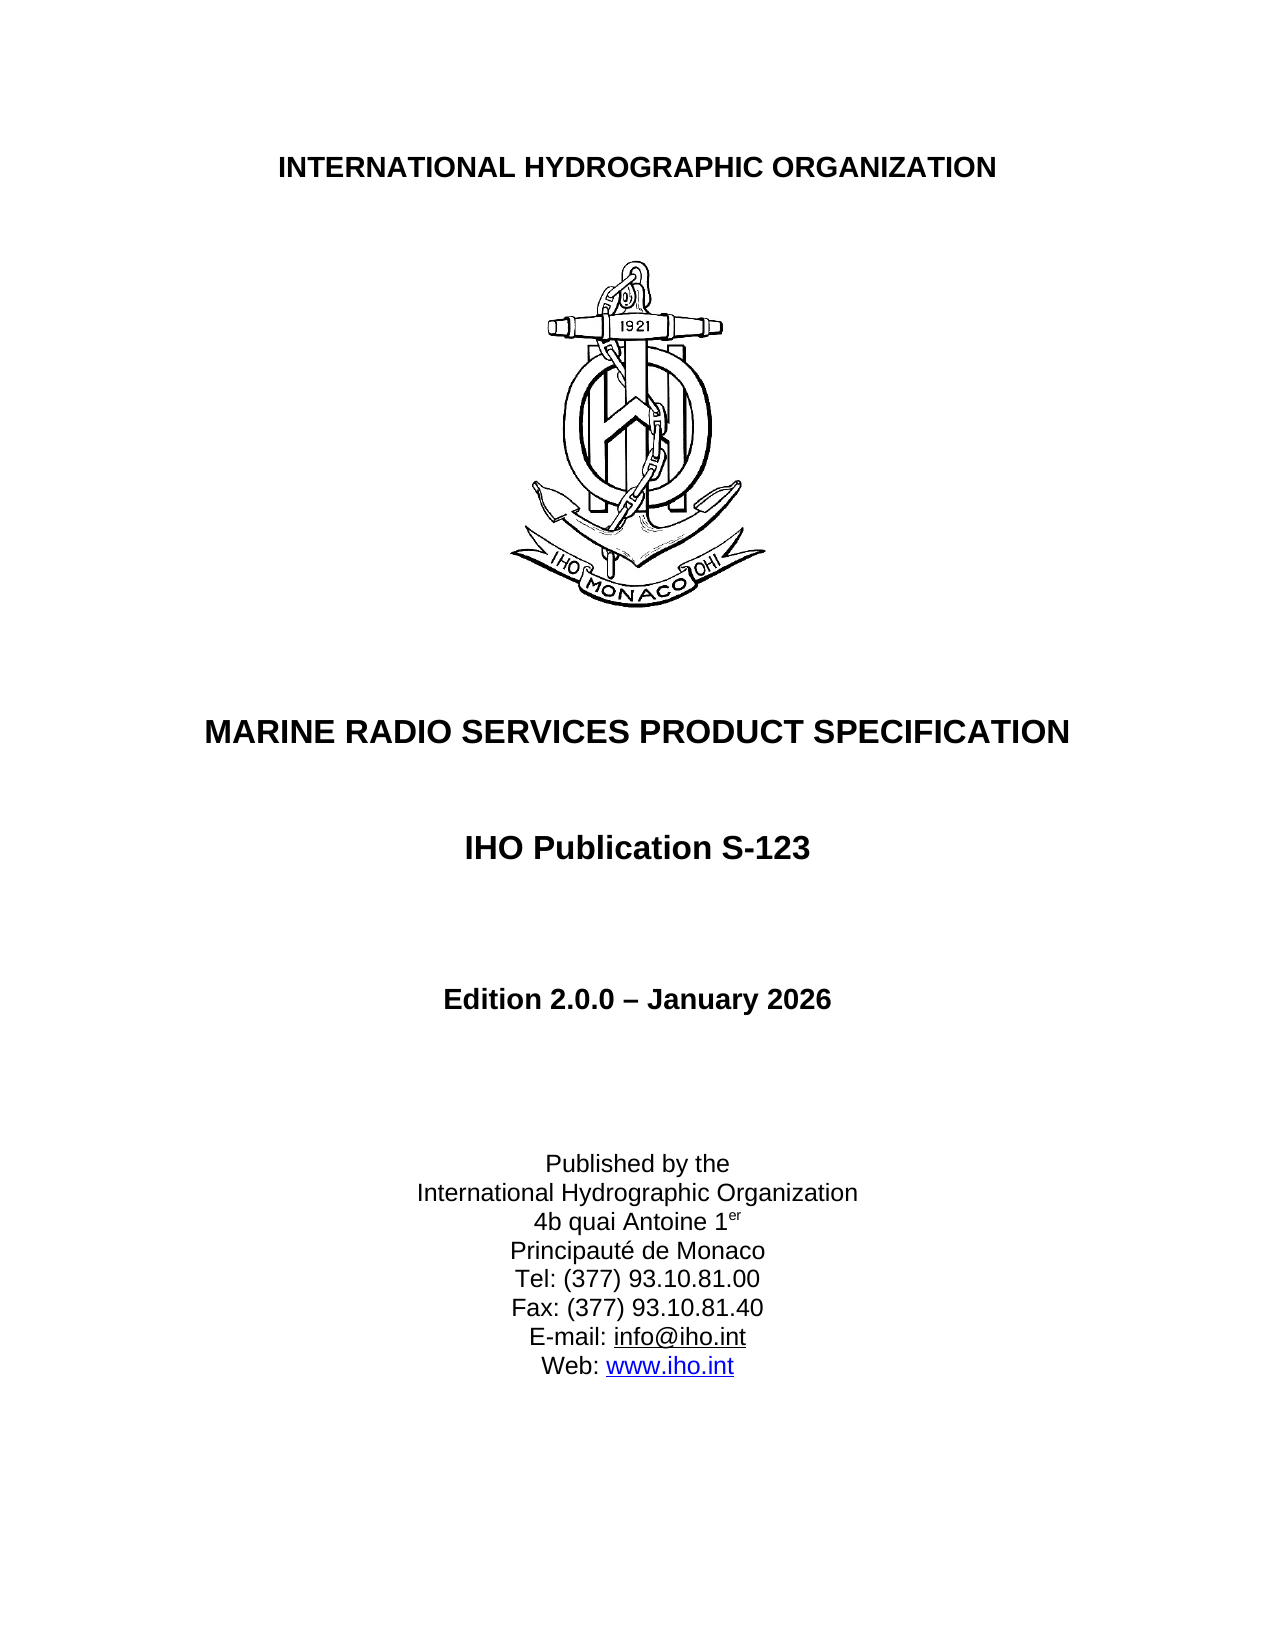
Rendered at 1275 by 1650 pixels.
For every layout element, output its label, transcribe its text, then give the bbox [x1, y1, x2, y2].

text Edition 2.0.0 – January 2026 [150, 982, 1125, 1015]
text International Hydrographic Organization [150, 1178, 1125, 1207]
text C:\Documents and Settings\julia.powell\My Documents\IHO TSMAD\S100-0 main\IHO S-100 Main Oct 1 2007.doc © ISO/IEC 2007 – All rights reservedISO-IEC_ 63Complementary elementIntroductory element — Main elementÉlément introductif — Élément central — Élément complémentaireIntroductory element — Main element — Complementary elementE2007-10-2 ISO/IECISO/IEC 2007 ISO/IEC ISO/IEC _(E). 2Heading 2Heading 1 02 STD Version 2.1c20 4 INTERNATIONAL HYDROGRAPHIC ORGANIZATION [150, 150, 1125, 183]
text Principauté de Monaco [150, 1236, 1125, 1264]
text IHO Publication S-123 [150, 828, 1125, 866]
text Tel: (377) 93.10.81.00 [150, 1264, 1125, 1293]
text Web: www.iho.int [150, 1351, 1125, 1379]
text 4b quai Antoine 1er [150, 1207, 1125, 1236]
text MARINE RADIO SERVICES PRODUCT SPECIFICATION [150, 713, 1125, 751]
text Fax: (377) 93.10.81.40 [150, 1293, 1125, 1322]
text E-mail: info@iho.int [150, 1322, 1125, 1351]
picture [503, 250, 772, 612]
text Published by the [150, 1149, 1125, 1178]
